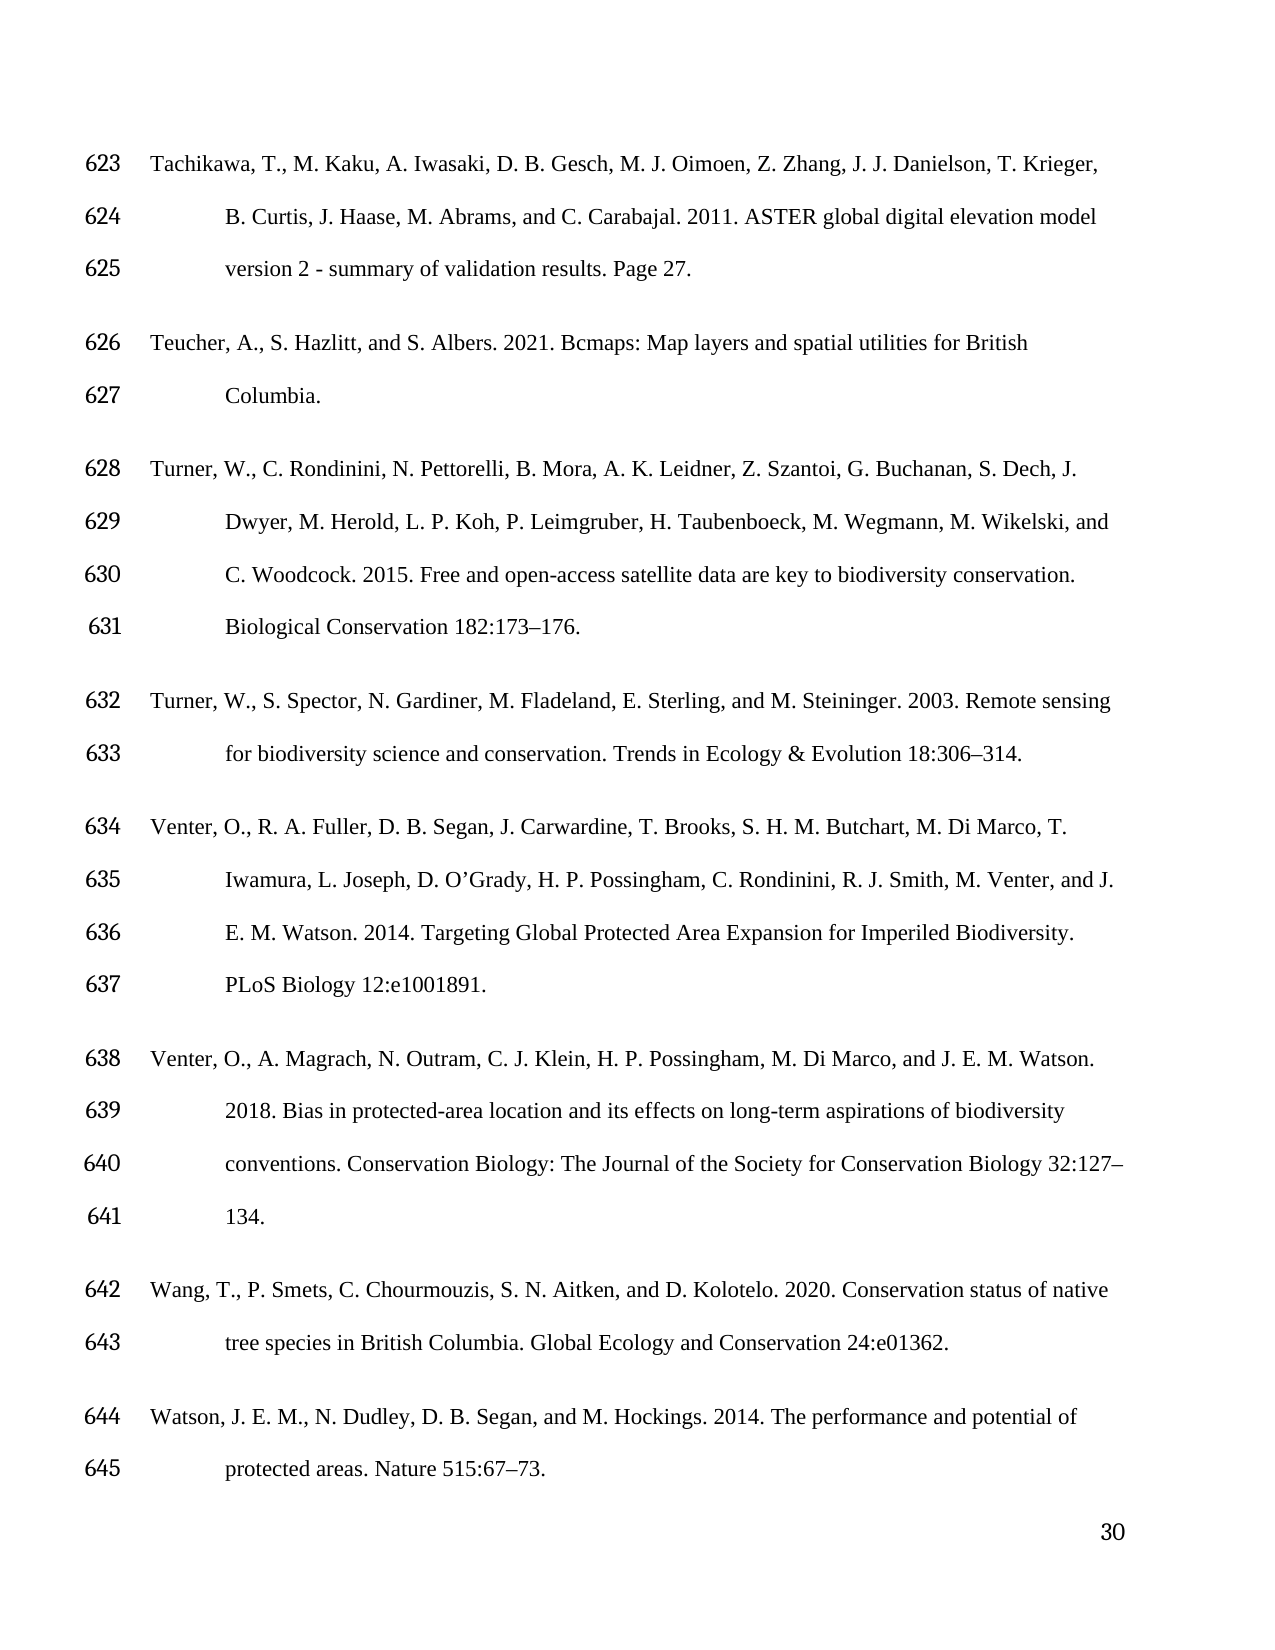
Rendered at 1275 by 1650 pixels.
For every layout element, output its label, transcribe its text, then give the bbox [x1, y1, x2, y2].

text Turner, W., C. Rondinini, N. Pettorelli, B. Mora, A. K. Leidner, Z. Szantoi, G. Buchanan, S. Dech, J. Dwyer, M. Herold, L. P. Koh, P. Leimgruber, H. Taubenboeck, M. Wegmann, M. Wikelski, and C. Woodcock. 2015. Free and open-access satellite data are key to biodiversity conservation. Biological Conservation 182:173–176. [150, 455, 1125, 640]
text Venter, O., A. Magrach, N. Outram, C. J. Klein, H. P. Possingham, M. Di Marco, and J. E. M. Watson. 2018. Bias in protected-area location and its effects on long-term aspirations of biodiversity conventions. Conservation Biology: The Journal of the Society for Conservation Biology 32:127–134. [150, 1045, 1125, 1229]
text Wang, T., P. Smets, C. Chourmouzis, S. N. Aitken, and D. Kolotelo. 2020. Conservation status of native tree species in British Columbia. Global Ecology and Conservation 24:e01362. [150, 1276, 1125, 1356]
text Watson, J. E. M., N. Dudley, D. B. Segan, and M. Hockings. 2014. The performance and potential of protected areas. Nature 515:67–73. [150, 1403, 1125, 1482]
text Tachikawa, T., M. Kaku, A. Iwasaki, D. B. Gesch, M. J. Oimoen, Z. Zhang, J. J. Danielson, T. Krieger, B. Curtis, J. Haase, M. Abrams, and C. Carabajal. 2011. ASTER global digital elevation model version 2 - summary of validation results. Page 27. [150, 150, 1125, 282]
text Venter, O., R. A. Fuller, D. B. Segan, J. Carwardine, T. Brooks, S. H. M. Butchart, M. Di Marco, T. Iwamura, L. Joseph, D. O’Grady, H. P. Possingham, C. Rondinini, R. J. Smith, M. Venter, and J. E. M. Watson. 2014. Targeting Global Protected Area Expansion for Imperiled Biodiversity. PLoS Biology 12:e1001891. [150, 813, 1125, 998]
text Turner, W., S. Spector, N. Gardiner, M. Fladeland, E. Sterling, and M. Steininger. 2003. Remote sensing for biodiversity science and conservation. Trends in Ecology & Evolution 18:306–314. [150, 687, 1125, 766]
text Teucher, A., S. Hazlitt, and S. Albers. 2021. Bcmaps: Map layers and spatial utilities for British Columbia. [150, 329, 1125, 408]
